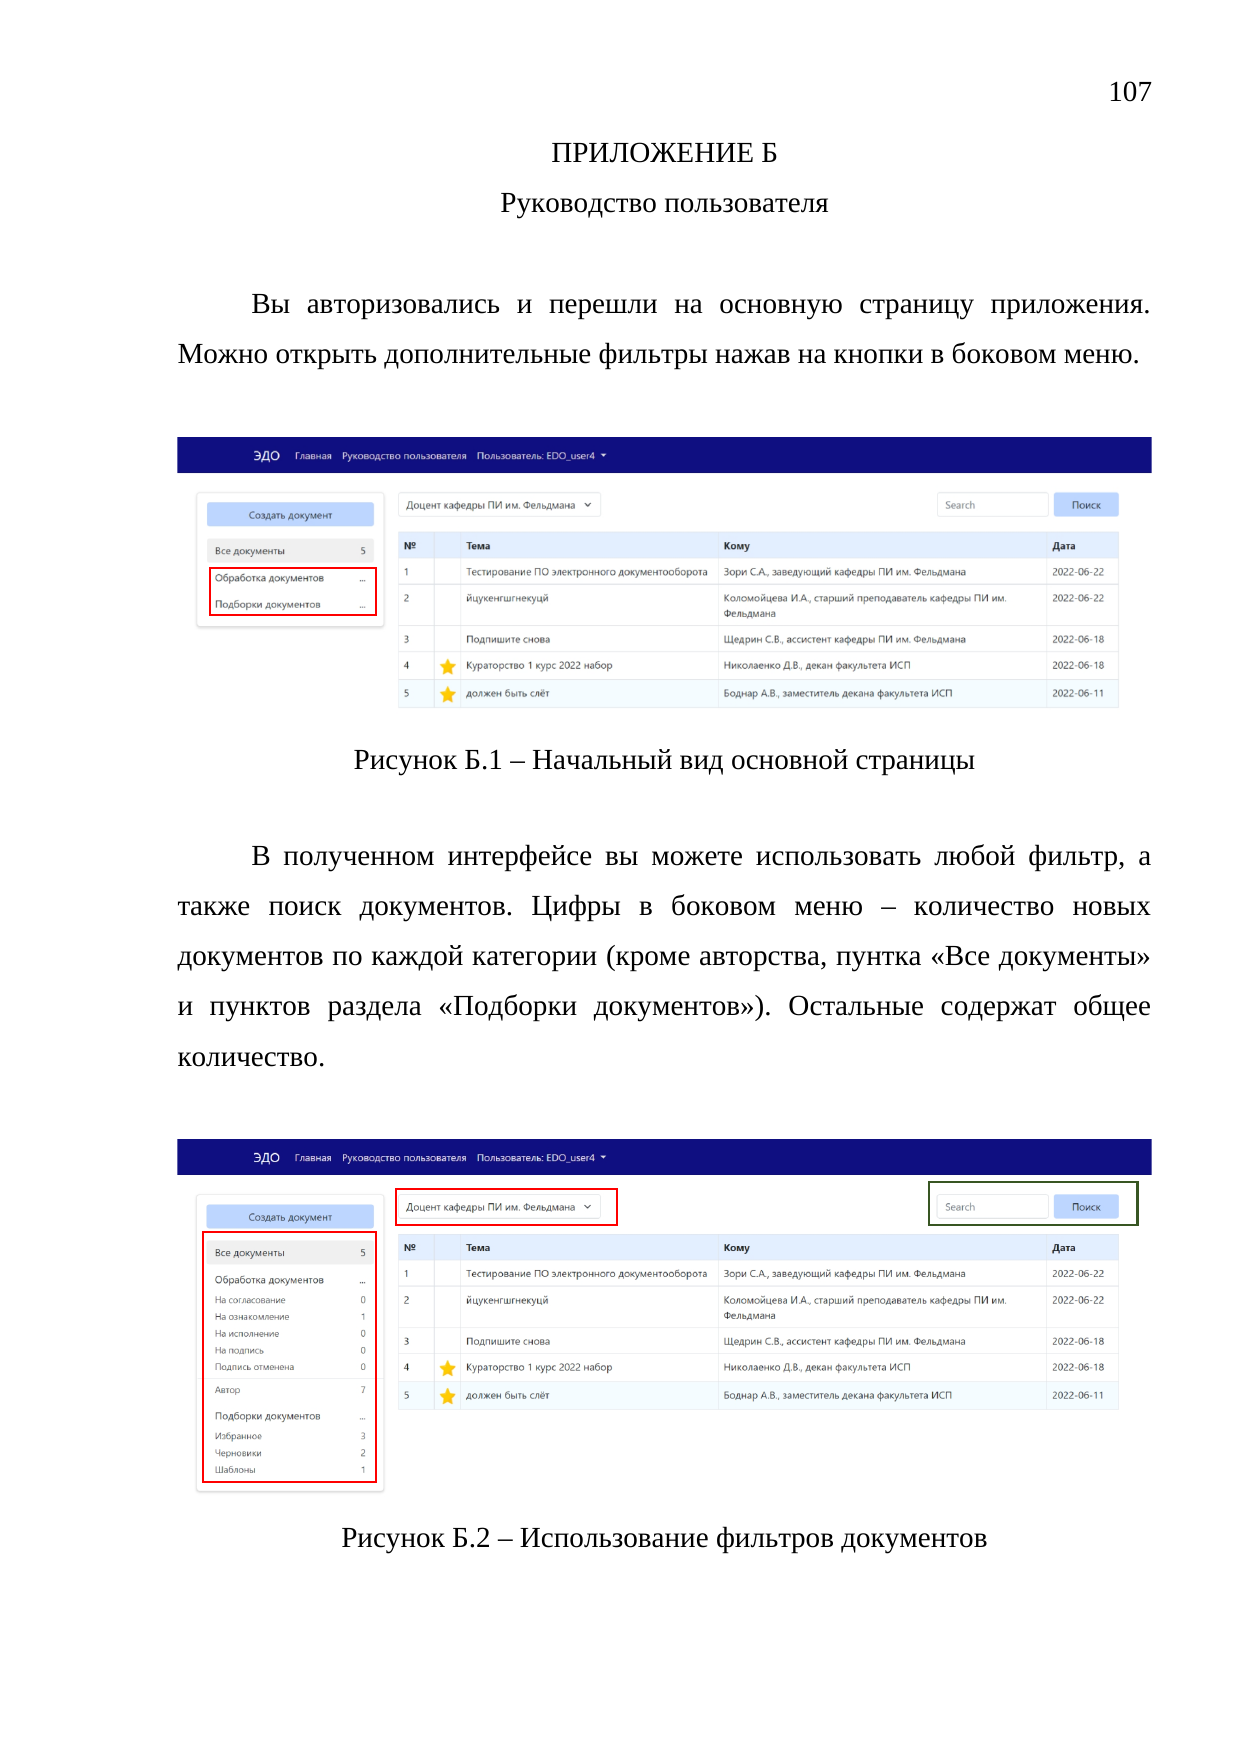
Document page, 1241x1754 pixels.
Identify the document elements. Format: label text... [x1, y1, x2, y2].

text Рисунок Б.1 – Начальный вид основной страницы [177, 742, 1152, 775]
picture [177, 437, 1152, 728]
picture [177, 1139, 1152, 1507]
subtitle ПРИЛОЖЕНИЕ Б [177, 135, 1152, 169]
text Вы авторизовались и перешли на основную страницу приложения. Можно открыть дополнительные фильтры нажав на кнопки в боковом меню. [177, 286, 1152, 370]
text Рисунок Б.2 – Использование фильтров документов [177, 1521, 1152, 1554]
subtitle Руководство пользователя [177, 186, 1152, 219]
text В полученном интерфейсе вы можете использовать любой фильтр, а также поиск документов. Цифры в боковом меню – количество новых документов по каждой категории (кроме авторства, пунтка «Все документы» и пунктов раздела «Подборки документов»). Остальные содержат общее количество. [177, 838, 1152, 1072]
